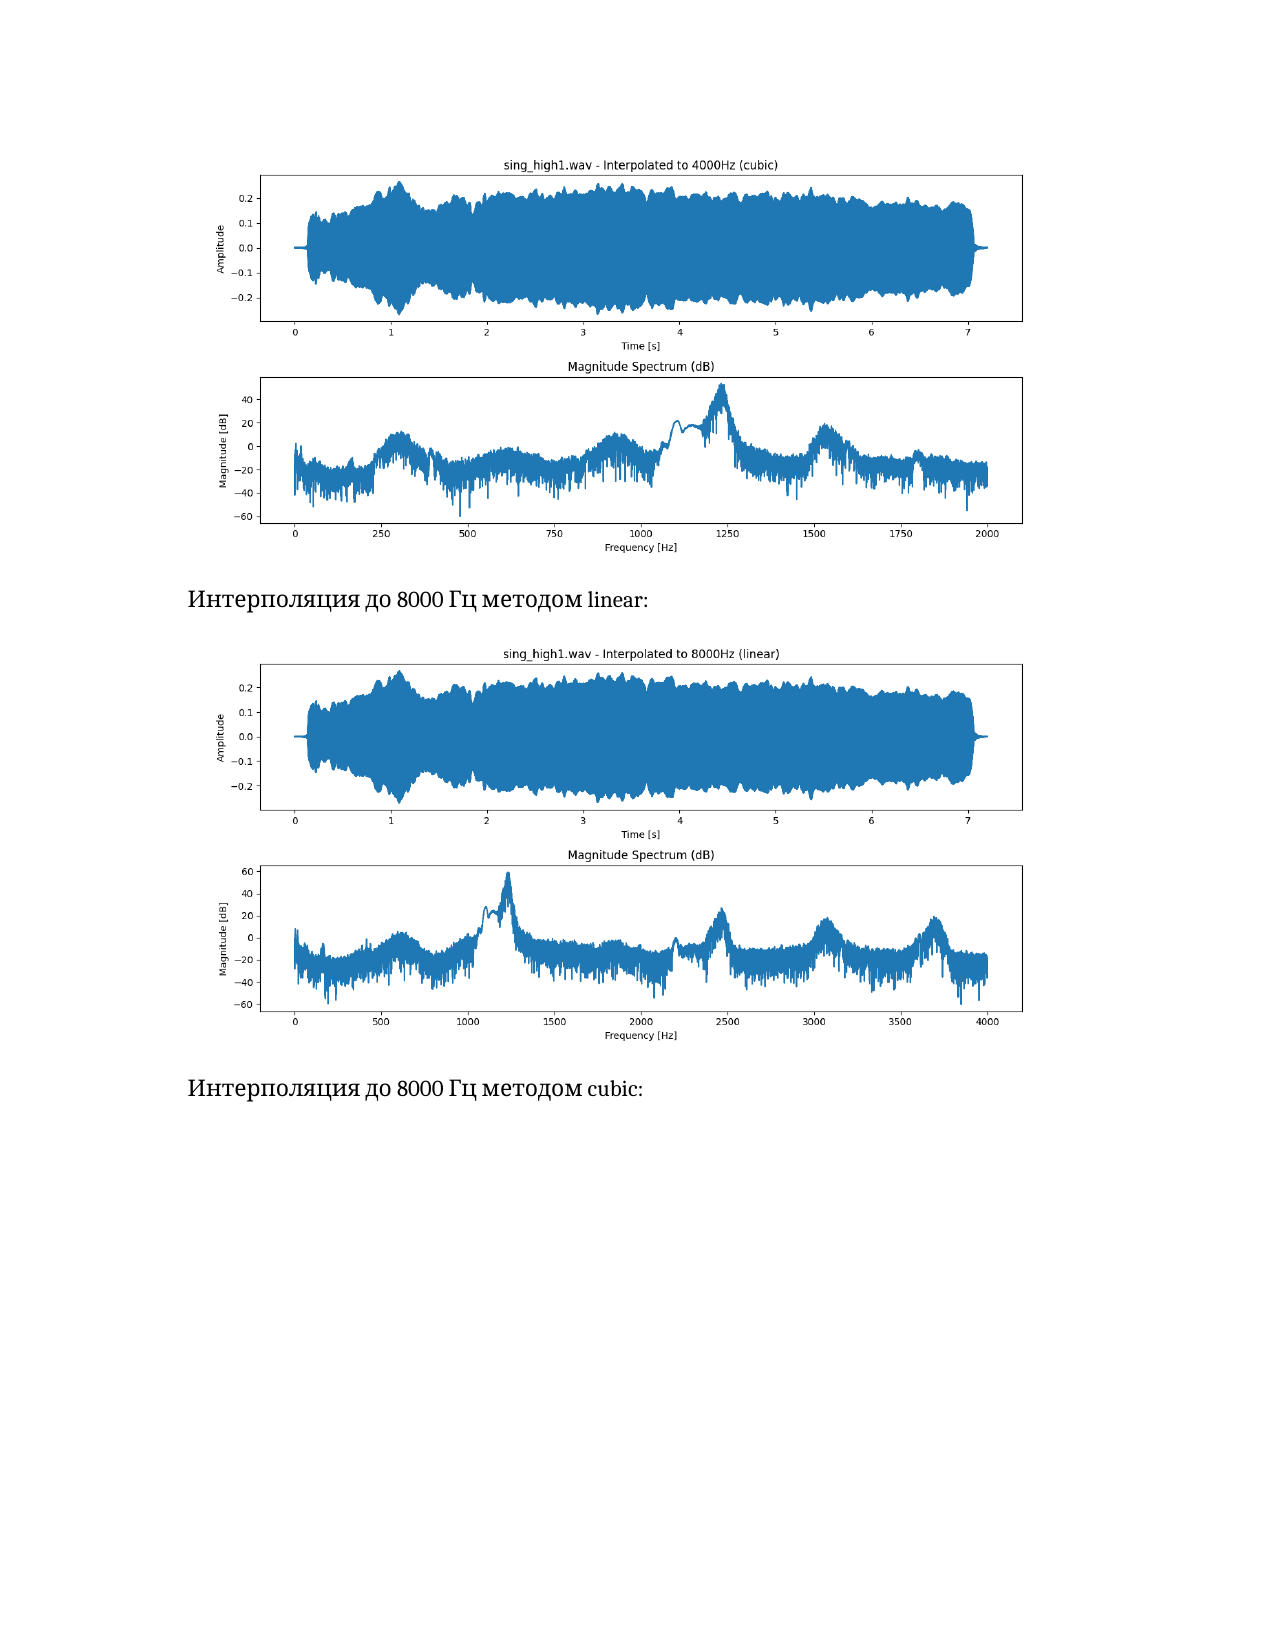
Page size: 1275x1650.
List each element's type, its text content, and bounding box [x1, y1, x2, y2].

text Интерполяция до 8000 Гц методом cubic: [187, 1075, 1087, 1102]
picture [206, 150, 1032, 563]
picture [206, 638, 1032, 1051]
text Интерполяция до 8000 Гц методом linear: [187, 587, 1087, 613]
